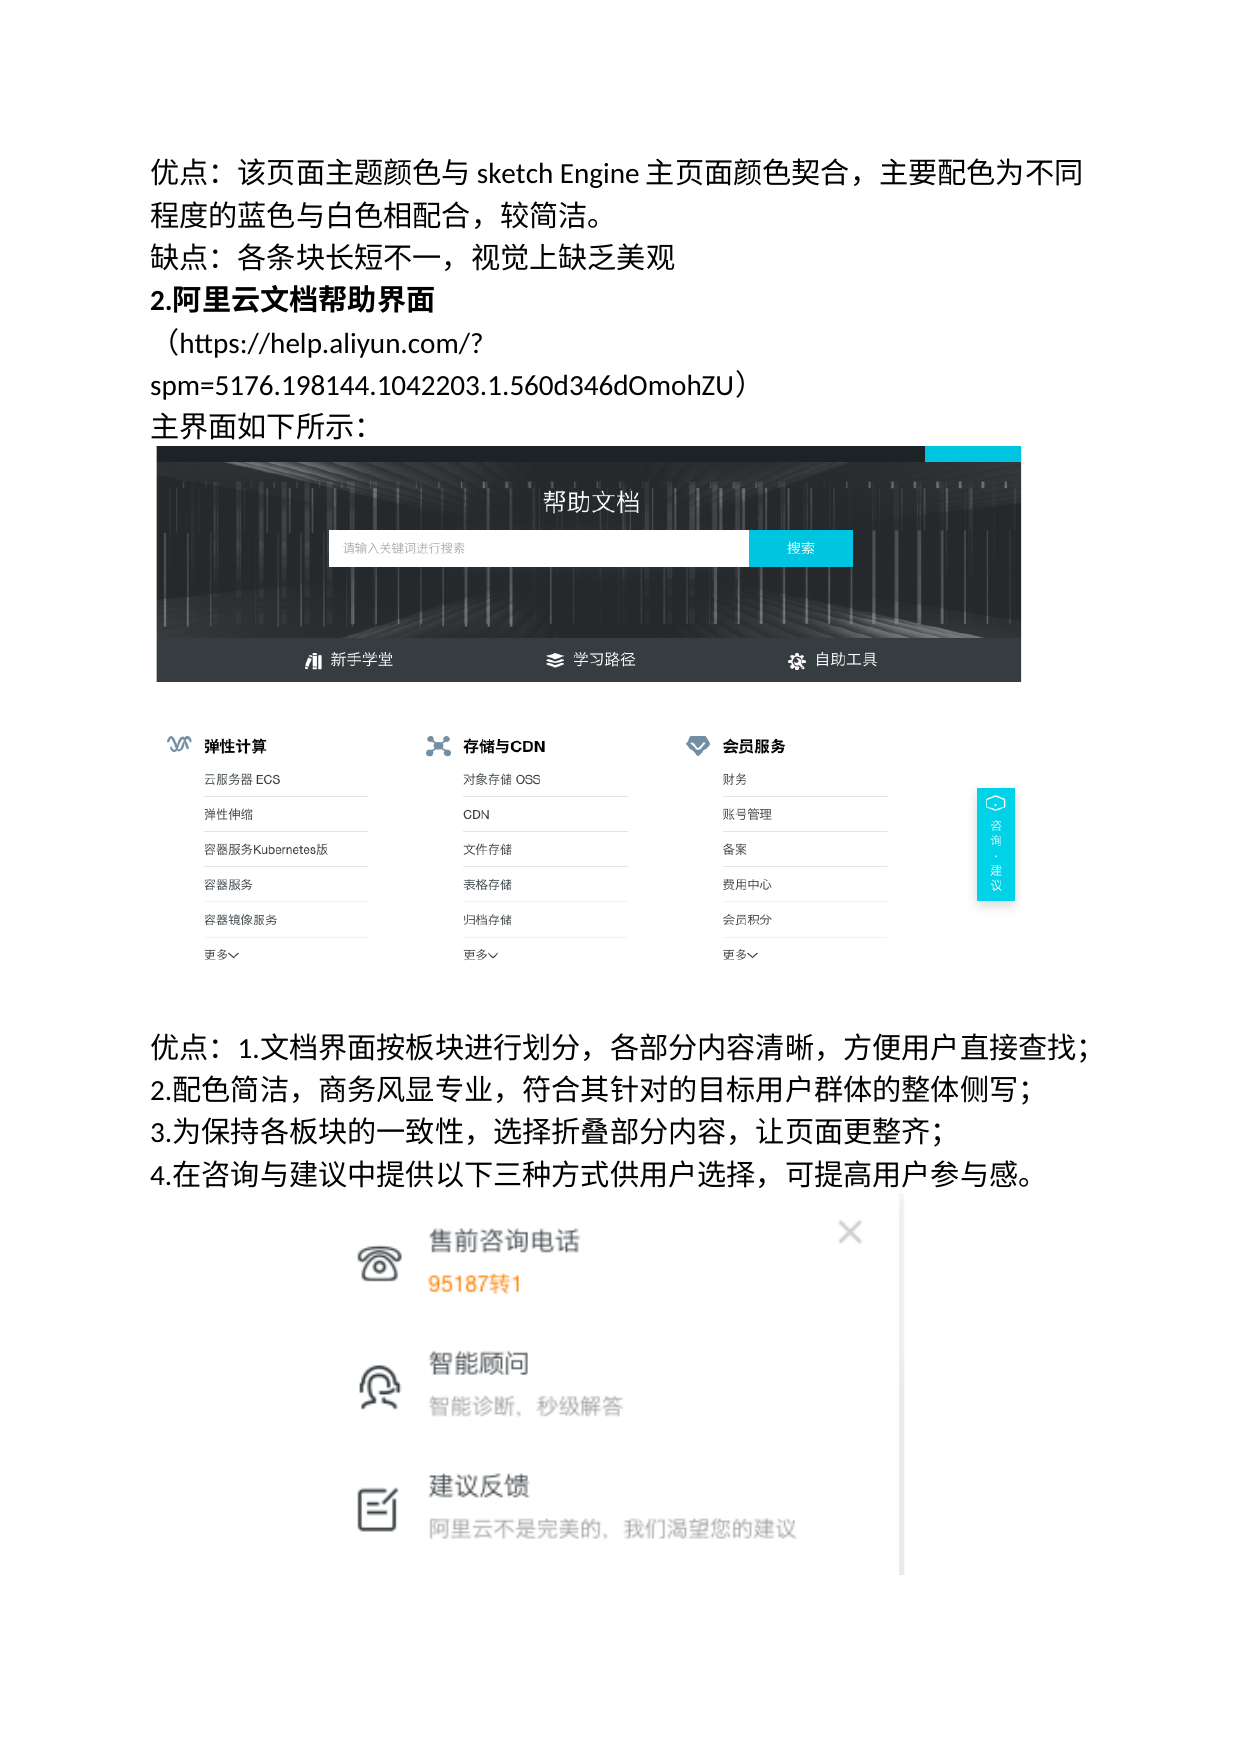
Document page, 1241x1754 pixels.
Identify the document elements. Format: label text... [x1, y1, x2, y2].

picture [335, 1193, 905, 1575]
text 4.在咨询与建议中提供以下三种方式供用户选择，可提高用户参与感。 [150, 1151, 1090, 1193]
text 优点：1.文档界面按板块进行划分，各部分内容清晰，方便用户直接查找； [150, 1024, 1090, 1066]
text 主界面如下所示： [150, 404, 1090, 446]
text 2.配色简洁，商务风显专业，符合其针对的目标用户群体的整体侧写； [150, 1066, 1090, 1109]
text 3.为保持各板块的一致性，选择折叠部分内容，让页面更整齐； [150, 1109, 1090, 1151]
text 2.阿里云文档帮助界面 [150, 277, 1090, 319]
picture [156, 446, 1022, 1025]
text 优点：该页面主题颜色与sketch Engine主页面颜色契合，主要配色为不同程度的蓝色与白色相配合，较简洁。 [150, 150, 1090, 234]
text （https://help.aliyun.com/?spm=5176.198144.1042203.1.560d346dOmohZU） [150, 319, 1090, 404]
text 缺点：各条块长短不一，视觉上缺乏美观 [150, 234, 1090, 277]
